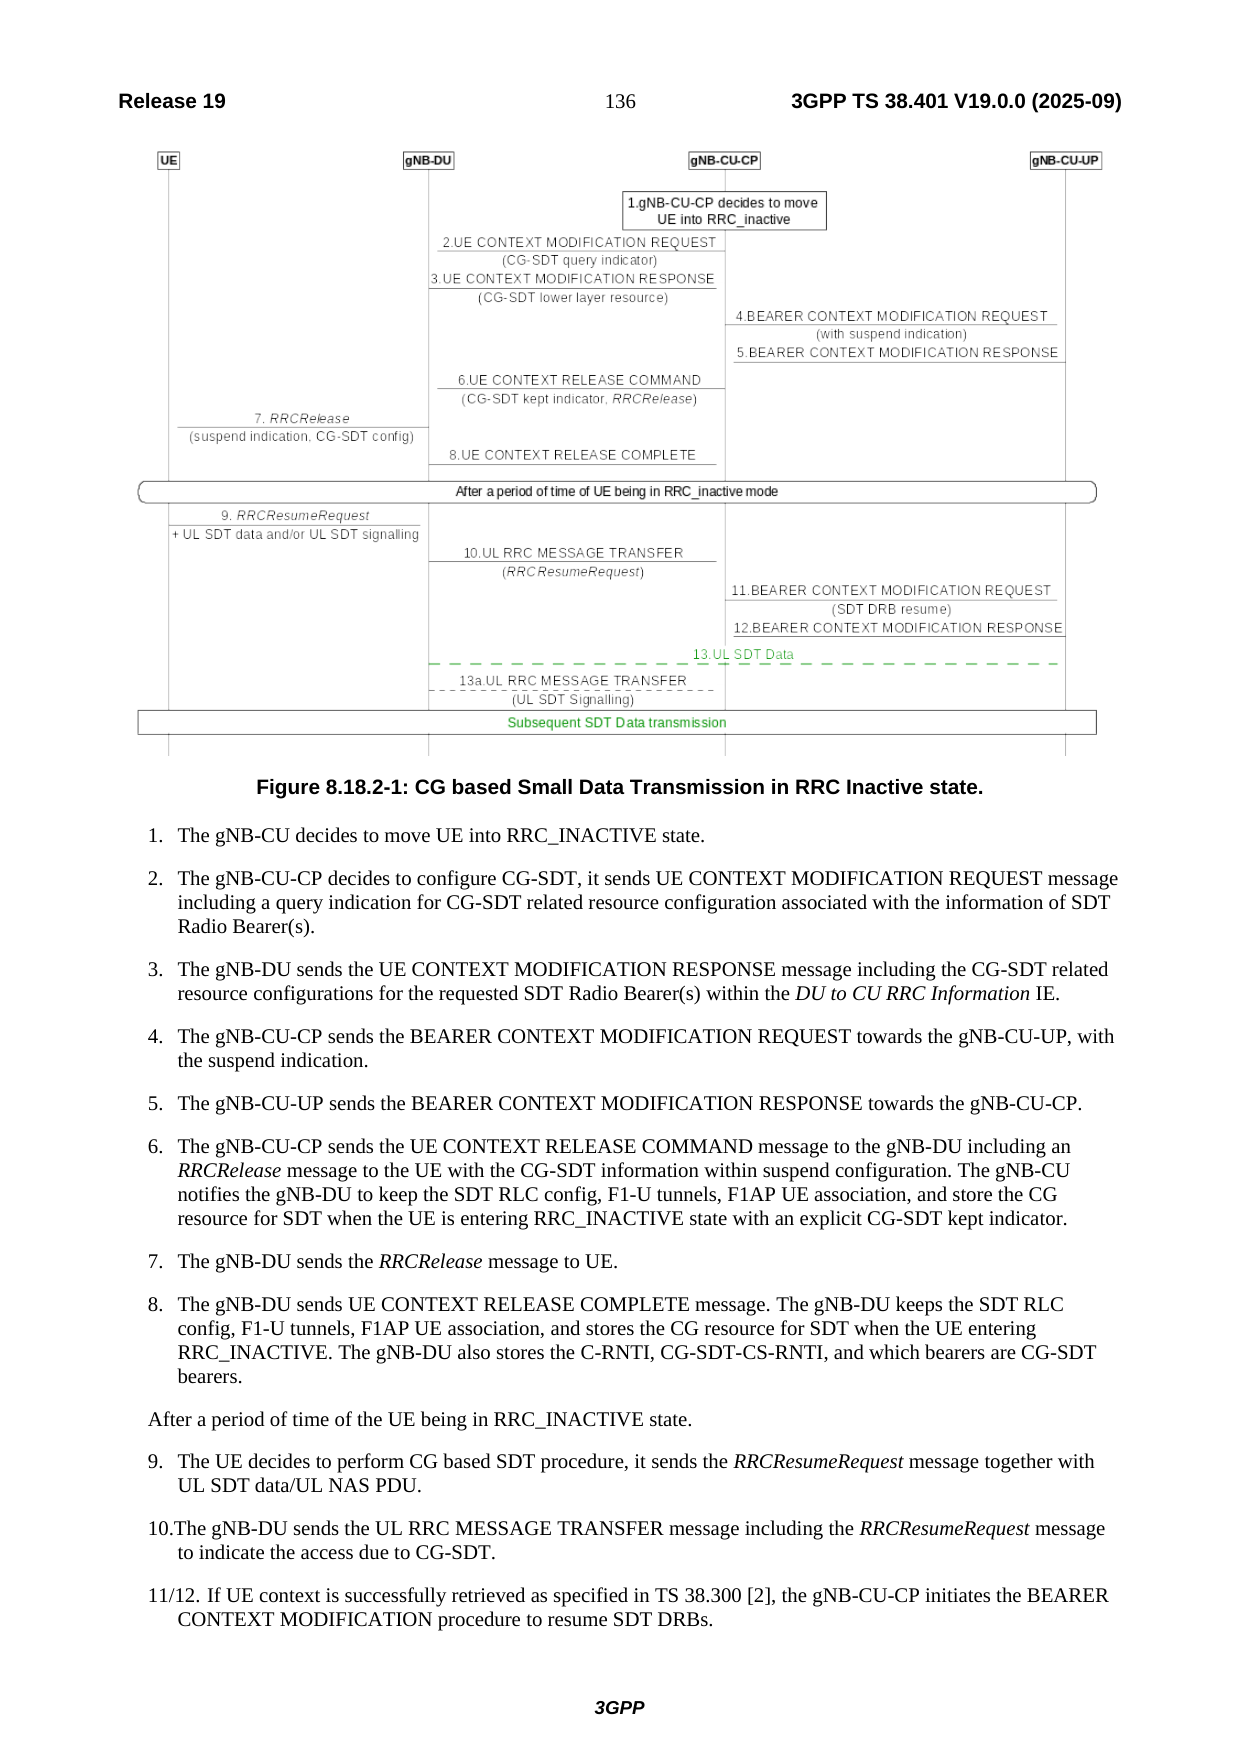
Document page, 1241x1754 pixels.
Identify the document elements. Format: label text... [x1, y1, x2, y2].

text Figure 8.18.2-1: CG based Small Data Transmission in RRC Inactive state. [118, 774, 1122, 798]
text 1. The gNB-CU decides to move UE into RRC_INACTIVE state. [148, 823, 1122, 847]
text 8. The gNB-DU sends UE CONTEXT RELEASE COMPLETE message. The gNB-DU keeps the SDT RLC config, F1-U tunnels, F1AP UE association, and stores the CG resource for SDT when the UE entering RRC_INACTIVE. The gNB-DU also stores the C-RNTI, CG-SDT-CS-RNTI, and which bearers are CG-SDT bearers. [148, 1292, 1122, 1388]
text 4. The gNB-CU-CP sends the BEARER CONTEXT MODIFICATION REQUEST towards the gNB-CU-UP, with the suspend indication. [148, 1024, 1122, 1072]
text 2. The gNB-CU-CP decides to configure CG-SDT, it sends UE CONTEXT MODIFICATION REQUEST message including a query indication for CG-SDT related resource configuration associated with the information of SDT Radio Bearer(s). [148, 866, 1122, 938]
text After a period of time of the UE being in RRC_INACTIVE state. [148, 1407, 1122, 1431]
text 9. The UE decides to perform CG based SDT procedure, it sends the RRCResumeRequest message together with UL SDT data/UL NAS PDU. [148, 1449, 1122, 1497]
text 7. The gNB-DU sends the RRCRelease message to UE. [148, 1249, 1122, 1273]
text 6. The gNB-CU-CP sends the UE CONTEXT RELEASE COMMAND message to the gNB-DU including an RRCRelease message to the UE with the CG-SDT information within suspend configuration. The gNB-CU notifies the gNB-DU to keep the SDT RLC config, F1-U tunnels, F1AP UE association, and store the CG resource for SDT when the UE is entering RRC_INACTIVE state with an explicit CG-SDT kept indicator. [148, 1134, 1122, 1230]
text 11/12. If UE context is successfully retrieved as specified in TS 38.300 [2], the gNB-CU-CP initiates the BEARER CONTEXT MODIFICATION procedure to resume SDT DRBs. [148, 1583, 1122, 1631]
text 10.The gNB-DU sends the UL RRC MESSAGE TRANSFER message including the RRCResumeRequest message to indicate the access due to CG-SDT. [148, 1516, 1122, 1564]
text 3. The gNB-DU sends the UE CONTEXT MODIFICATION RESPONSE message including the CG-SDT related resource configurations for the requested SDT Radio Bearer(s) within the DU to CU RRC Information IE. [148, 957, 1122, 1005]
text 5. The gNB-CU-UP sends the BEARER CONTEXT MODIFICATION RESPONSE towards the gNB-CU-CP. [148, 1091, 1122, 1115]
